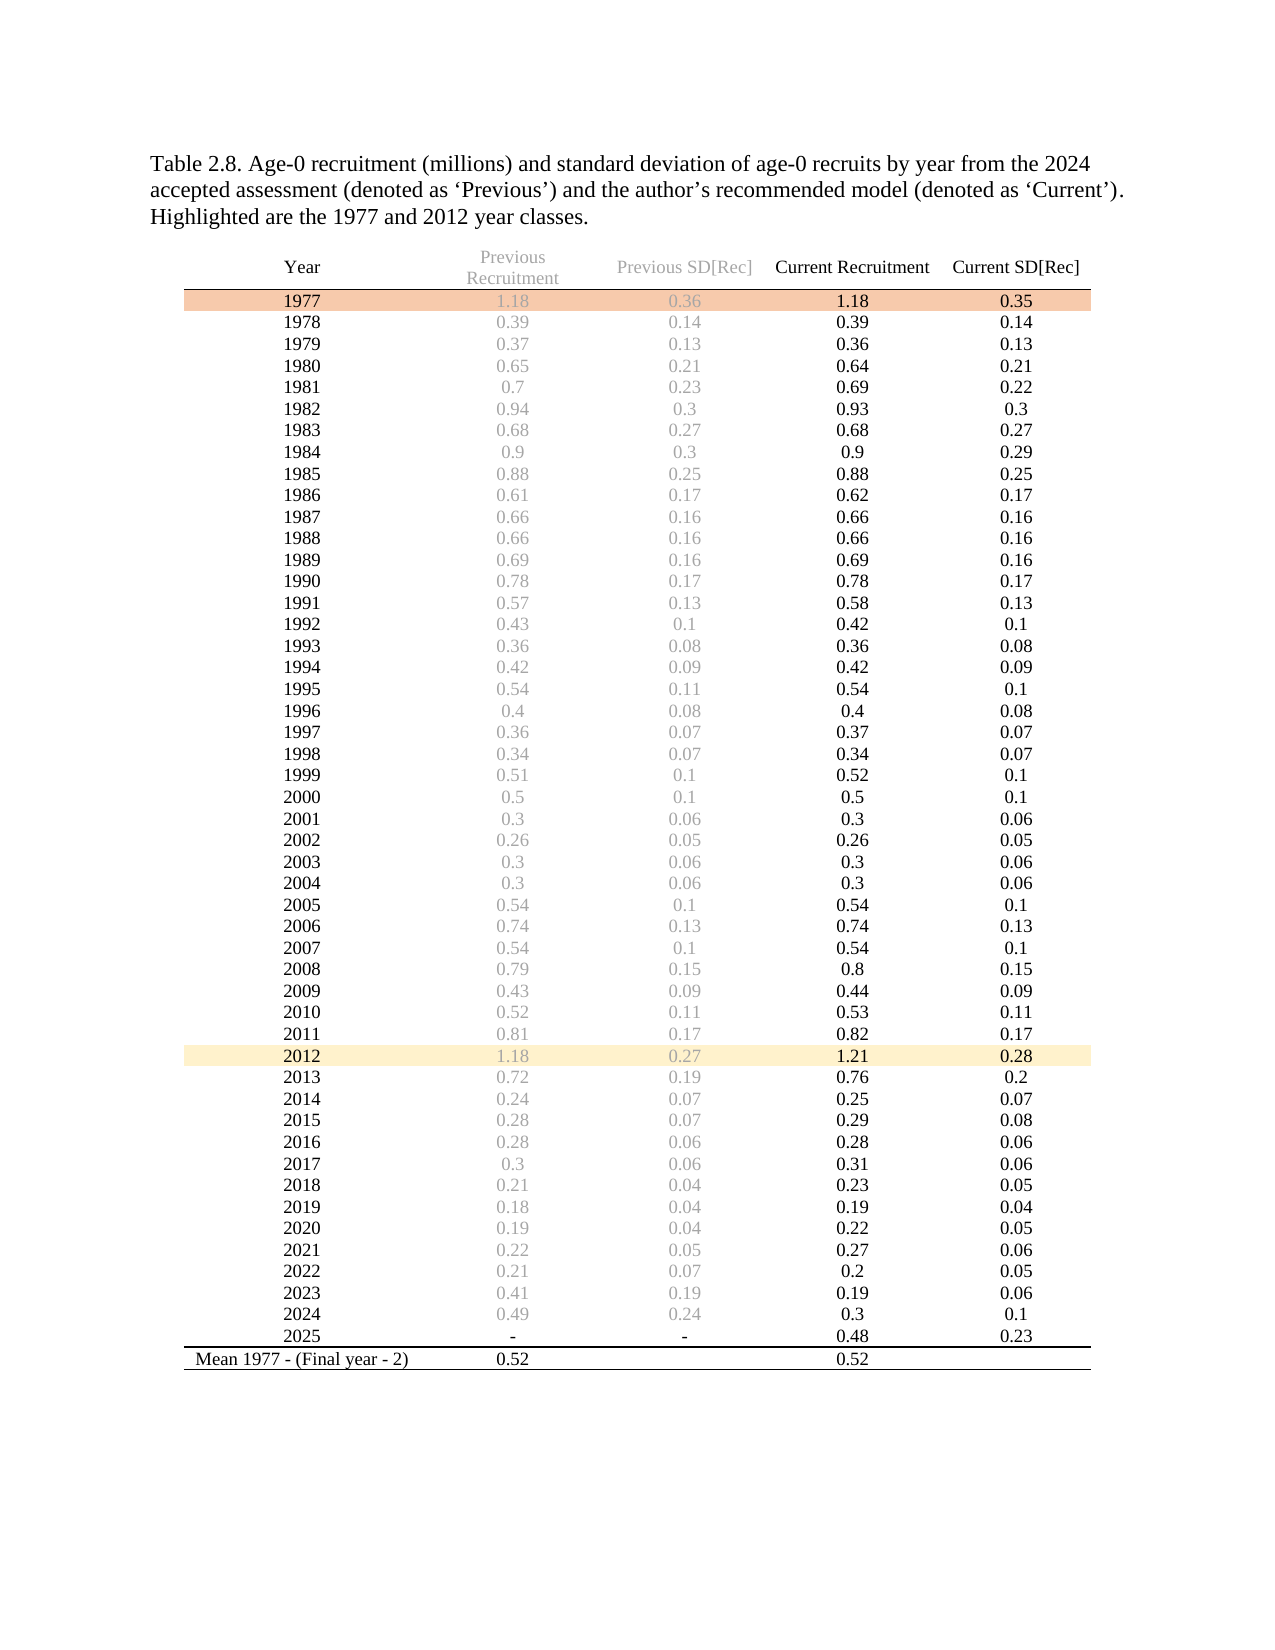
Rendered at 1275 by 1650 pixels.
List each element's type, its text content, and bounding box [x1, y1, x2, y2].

table_cell 0.19 [605, 1282, 764, 1303]
table_cell 0.36 [605, 290, 764, 311]
table_cell 0.15 [941, 958, 1091, 980]
table_cell Mean 1977 - (Final year - 2) [184, 1348, 420, 1369]
table_cell 0.42 [420, 656, 605, 678]
table_cell 0.28 [764, 1131, 941, 1152]
table_cell 0.72 [420, 1066, 605, 1088]
table_cell 0.29 [764, 1109, 941, 1131]
table_cell 2017 [184, 1153, 420, 1174]
table_cell 0.36 [420, 635, 605, 656]
table_cell 0.28 [420, 1109, 605, 1131]
table_cell 0.21 [941, 355, 1091, 376]
table_cell 0.1 [941, 894, 1091, 915]
table_cell 2011 [184, 1023, 420, 1044]
table_cell 0.05 [941, 829, 1091, 851]
table_cell 0.1 [605, 786, 764, 807]
table_cell 0.1 [941, 786, 1091, 807]
table_cell 2010 [184, 1001, 420, 1023]
table_cell 0.07 [605, 1088, 764, 1109]
table_cell 0.05 [941, 1174, 1091, 1196]
table_cell 2012 [184, 1045, 420, 1066]
table_cell 0.88 [420, 463, 605, 484]
table_cell 1984 [184, 441, 420, 462]
table_cell 0.2 [941, 1066, 1091, 1088]
table_cell 0.66 [420, 506, 605, 527]
table_cell 0.17 [605, 570, 764, 592]
table_cell 0.17 [605, 1023, 764, 1044]
table_cell 0.16 [605, 506, 764, 527]
table_cell 0.25 [764, 1088, 941, 1109]
table_cell 0.64 [764, 355, 941, 376]
table_cell 0.66 [764, 506, 941, 527]
table_cell 0.82 [764, 1023, 941, 1044]
table_cell 0.08 [605, 700, 764, 721]
table_cell 0.07 [605, 1260, 764, 1282]
table_cell 2023 [184, 1282, 420, 1303]
table_cell 0.41 [420, 1282, 605, 1303]
table_header Current Recruitment [764, 246, 941, 289]
table_cell 0.69 [764, 549, 941, 570]
table_cell 1.18 [420, 1045, 605, 1066]
table_cell 0.13 [941, 592, 1091, 613]
table_cell 0.74 [420, 915, 605, 937]
table_cell 0.94 [420, 398, 605, 419]
table_cell 2003 [184, 851, 420, 872]
table_cell 0.54 [420, 678, 605, 699]
table_cell 0.28 [941, 1045, 1091, 1066]
table_cell 0.37 [764, 721, 941, 743]
table_cell 0.19 [764, 1282, 941, 1303]
table_cell 0.06 [605, 1131, 764, 1152]
table_cell 1978 [184, 311, 420, 333]
table_cell 0.1 [605, 937, 764, 958]
table_cell 0.66 [420, 527, 605, 549]
table_cell 0.42 [764, 656, 941, 678]
table_cell 0.3 [420, 872, 605, 894]
table_cell 0.27 [941, 419, 1091, 441]
table_cell 0.3 [764, 851, 941, 872]
table_cell 0.23 [941, 1325, 1091, 1346]
table_cell 0.39 [764, 311, 941, 333]
table_cell 0.25 [941, 463, 1091, 484]
table_cell 0.9 [764, 441, 941, 462]
table_cell 0.07 [605, 743, 764, 764]
table_cell 0.54 [764, 894, 941, 915]
table_cell 0.06 [605, 851, 764, 872]
table_cell 1983 [184, 419, 420, 441]
table_cell 0.13 [941, 333, 1091, 354]
table_cell 0.74 [764, 915, 941, 937]
table_cell 0.23 [764, 1174, 941, 1196]
table_cell 0.05 [605, 1239, 764, 1260]
table_cell 0.4 [764, 700, 941, 721]
table_cell 0.21 [420, 1260, 605, 1282]
table_cell 2024 [184, 1303, 420, 1325]
table_cell 0.17 [941, 484, 1091, 506]
table_cell 0.11 [941, 1001, 1091, 1023]
table_cell 0.76 [764, 1066, 941, 1088]
table_cell 0.06 [941, 851, 1091, 872]
table_cell 0.07 [605, 1109, 764, 1131]
table_cell 1990 [184, 570, 420, 592]
table_cell 0.8 [764, 958, 941, 980]
table_cell 1985 [184, 463, 420, 484]
table_cell 2005 [184, 894, 420, 915]
table_cell 0.7 [420, 376, 605, 398]
table_cell 2016 [184, 1131, 420, 1152]
table_cell 0.11 [605, 1001, 764, 1023]
table_cell 2007 [184, 937, 420, 958]
table_cell 2020 [184, 1217, 420, 1239]
table_cell 0.05 [941, 1217, 1091, 1239]
table_cell 0.25 [605, 463, 764, 484]
table_cell 0.26 [764, 829, 941, 851]
table_cell 0.93 [764, 398, 941, 419]
table_cell 2004 [184, 872, 420, 894]
table_cell 0.88 [764, 463, 941, 484]
table_cell 0.29 [941, 441, 1091, 462]
table_cell 0.27 [605, 1045, 764, 1066]
table_cell 0.08 [605, 635, 764, 656]
table_cell 0.35 [941, 290, 1091, 311]
table_cell 0.69 [420, 549, 605, 570]
table_cell 0.3 [764, 1303, 941, 1325]
table_cell 0.52 [764, 764, 941, 786]
table_cell 0.06 [605, 1153, 764, 1174]
table_cell 0.24 [605, 1303, 764, 1325]
table_cell 0.52 [764, 1348, 941, 1369]
table_cell 0.07 [941, 1088, 1091, 1109]
table_cell 0.22 [764, 1217, 941, 1239]
table_header Year [184, 246, 420, 289]
table_cell 0.19 [605, 1066, 764, 1088]
table_cell 0.13 [941, 915, 1091, 937]
table_cell 0.1 [941, 1303, 1091, 1325]
table_cell 0.81 [420, 1023, 605, 1044]
table_cell [605, 1348, 764, 1369]
table_cell 1.21 [764, 1045, 941, 1066]
table_cell 0.68 [764, 419, 941, 441]
table_cell 1987 [184, 506, 420, 527]
table_cell 0.17 [605, 484, 764, 506]
table_cell 0.14 [605, 311, 764, 333]
table_cell 0.3 [605, 398, 764, 419]
table_cell - [605, 1325, 764, 1346]
table_cell 0.78 [764, 570, 941, 592]
table_cell 0.13 [605, 333, 764, 354]
table_cell 1997 [184, 721, 420, 743]
table_cell 0.16 [941, 549, 1091, 570]
table_cell 0.49 [420, 1303, 605, 1325]
table_cell [941, 1348, 1091, 1369]
table_cell 0.08 [941, 1109, 1091, 1131]
table_cell 0.5 [764, 786, 941, 807]
table_cell 1996 [184, 700, 420, 721]
table_cell 0.52 [420, 1348, 605, 1369]
table_cell 2018 [184, 1174, 420, 1196]
table_cell 0.28 [420, 1131, 605, 1152]
table_cell 1998 [184, 743, 420, 764]
table_cell 0.21 [420, 1174, 605, 1196]
table_cell 2002 [184, 829, 420, 851]
table_cell 0.39 [420, 311, 605, 333]
table_cell 2000 [184, 786, 420, 807]
table_cell 0.5 [420, 786, 605, 807]
table_cell 0.54 [420, 937, 605, 958]
table_cell 0.1 [941, 937, 1091, 958]
table_cell 0.19 [764, 1196, 941, 1217]
table_cell 0.44 [764, 980, 941, 1001]
table_cell 0.09 [941, 980, 1091, 1001]
table_cell 0.05 [605, 829, 764, 851]
table_cell 1982 [184, 398, 420, 419]
table_cell 0.17 [941, 1023, 1091, 1044]
table_cell 0.62 [764, 484, 941, 506]
table_cell 0.16 [941, 506, 1091, 527]
table_cell 0.36 [764, 333, 941, 354]
table_cell 0.43 [420, 613, 605, 635]
table_cell 0.17 [941, 570, 1091, 592]
table_cell 0.66 [764, 527, 941, 549]
table_cell 0.3 [605, 441, 764, 462]
table_cell 1999 [184, 764, 420, 786]
table_cell 0.16 [605, 549, 764, 570]
table_cell 0.34 [764, 743, 941, 764]
table_cell 0.04 [605, 1174, 764, 1196]
table_cell 0.21 [605, 355, 764, 376]
table_cell 0.48 [764, 1325, 941, 1346]
table_cell 0.9 [420, 441, 605, 462]
table_cell 0.05 [941, 1260, 1091, 1282]
table_cell 0.4 [420, 700, 605, 721]
table_cell 0.1 [941, 678, 1091, 699]
table_cell 2013 [184, 1066, 420, 1088]
table_cell 0.3 [764, 808, 941, 829]
table_cell 1988 [184, 527, 420, 549]
table_cell 1980 [184, 355, 420, 376]
table_header Previous Recruitment [420, 246, 605, 289]
table_cell 0.09 [605, 656, 764, 678]
table_cell 0.3 [420, 808, 605, 829]
table_cell 0.43 [420, 980, 605, 1001]
table_cell 0.54 [764, 678, 941, 699]
table_cell 0.04 [941, 1196, 1091, 1217]
table_cell 0.13 [605, 915, 764, 937]
table_cell 0.37 [420, 333, 605, 354]
table_cell 1993 [184, 635, 420, 656]
table_cell 0.22 [941, 376, 1091, 398]
table_cell 0.27 [605, 419, 764, 441]
table_cell 0.36 [420, 721, 605, 743]
table_cell 0.3 [420, 1153, 605, 1174]
table_cell 2006 [184, 915, 420, 937]
table_cell 0.1 [605, 613, 764, 635]
table_cell 0.06 [941, 872, 1091, 894]
table_cell 1994 [184, 656, 420, 678]
table_cell 0.2 [764, 1260, 941, 1282]
table_cell 0.51 [420, 764, 605, 786]
table_cell 0.06 [605, 808, 764, 829]
table_cell 0.31 [764, 1153, 941, 1174]
table_cell 1991 [184, 592, 420, 613]
table_cell 0.57 [420, 592, 605, 613]
table_cell 1.18 [420, 290, 605, 311]
table_cell 0.09 [941, 656, 1091, 678]
table_cell 0.08 [941, 700, 1091, 721]
table_cell 0.1 [605, 764, 764, 786]
table_cell 1981 [184, 376, 420, 398]
table_cell 0.08 [941, 635, 1091, 656]
table_cell 0.07 [605, 721, 764, 743]
table_cell 2014 [184, 1088, 420, 1109]
table_cell 0.54 [764, 937, 941, 958]
table_cell 0.16 [605, 527, 764, 549]
table_cell 0.68 [420, 419, 605, 441]
table_header Current SD[Rec] [941, 246, 1091, 289]
table_cell 0.15 [605, 958, 764, 980]
table_cell 1979 [184, 333, 420, 354]
table_cell 0.3 [420, 851, 605, 872]
table_cell 2009 [184, 980, 420, 1001]
subtitle Table 2.8. Age-0 recruitment (millions) and standard deviation of age-0 recruits by year from the 2024 accepted assessment (denoted as ‘Previous’) and the author’s recommended model (denoted as ‘Current’). Highlighted are the 1977 and 2012 year classes. [150, 150, 1125, 229]
table_cell 0.78 [420, 570, 605, 592]
table_cell 1989 [184, 549, 420, 570]
table_cell 0.16 [941, 527, 1091, 549]
table_cell 0.19 [420, 1217, 605, 1239]
table_cell 0.06 [941, 1131, 1091, 1152]
table_cell 0.06 [941, 808, 1091, 829]
table_cell 0.58 [764, 592, 941, 613]
table_cell 0.13 [605, 592, 764, 613]
table_cell 0.23 [605, 376, 764, 398]
table_cell 0.1 [941, 764, 1091, 786]
table_cell 0.06 [941, 1153, 1091, 1174]
table_cell 0.11 [605, 678, 764, 699]
table_cell 0.3 [764, 872, 941, 894]
table_cell 0.09 [605, 980, 764, 1001]
table_cell 0.54 [420, 894, 605, 915]
table_cell 0.1 [941, 613, 1091, 635]
table_cell 0.26 [420, 829, 605, 851]
table_cell 0.42 [764, 613, 941, 635]
table_cell 2008 [184, 958, 420, 980]
table_cell 2025 [184, 1325, 420, 1346]
table_cell 0.18 [420, 1196, 605, 1217]
table_cell 2022 [184, 1260, 420, 1282]
table_cell 0.04 [605, 1196, 764, 1217]
table_cell 0.65 [420, 355, 605, 376]
table_cell 0.27 [764, 1239, 941, 1260]
table_cell 0.24 [420, 1088, 605, 1109]
table_cell 2021 [184, 1239, 420, 1260]
table_cell 1995 [184, 678, 420, 699]
table_cell 1992 [184, 613, 420, 635]
table_cell - [420, 1325, 605, 1346]
table_cell 0.79 [420, 958, 605, 980]
table_cell 0.53 [764, 1001, 941, 1023]
table_cell 0.06 [941, 1282, 1091, 1303]
table_cell 0.22 [420, 1239, 605, 1260]
table_cell 0.61 [420, 484, 605, 506]
table_cell 0.14 [941, 311, 1091, 333]
table_cell 0.36 [764, 635, 941, 656]
table_cell 1.18 [764, 290, 941, 311]
table_cell 0.3 [941, 398, 1091, 419]
table_cell 0.1 [605, 894, 764, 915]
table_header Previous SD[Rec] [605, 246, 764, 289]
table_cell 1977 [184, 290, 420, 311]
table_cell 0.07 [941, 743, 1091, 764]
table_cell 2015 [184, 1109, 420, 1131]
table_cell 0.06 [605, 872, 764, 894]
table_cell 0.52 [420, 1001, 605, 1023]
table_cell 0.69 [764, 376, 941, 398]
table_cell 0.04 [605, 1217, 764, 1239]
table_cell 2019 [184, 1196, 420, 1217]
table_cell 0.07 [941, 721, 1091, 743]
table_cell 0.34 [420, 743, 605, 764]
table_cell 1986 [184, 484, 420, 506]
table_cell 2001 [184, 808, 420, 829]
table_cell 0.06 [941, 1239, 1091, 1260]
